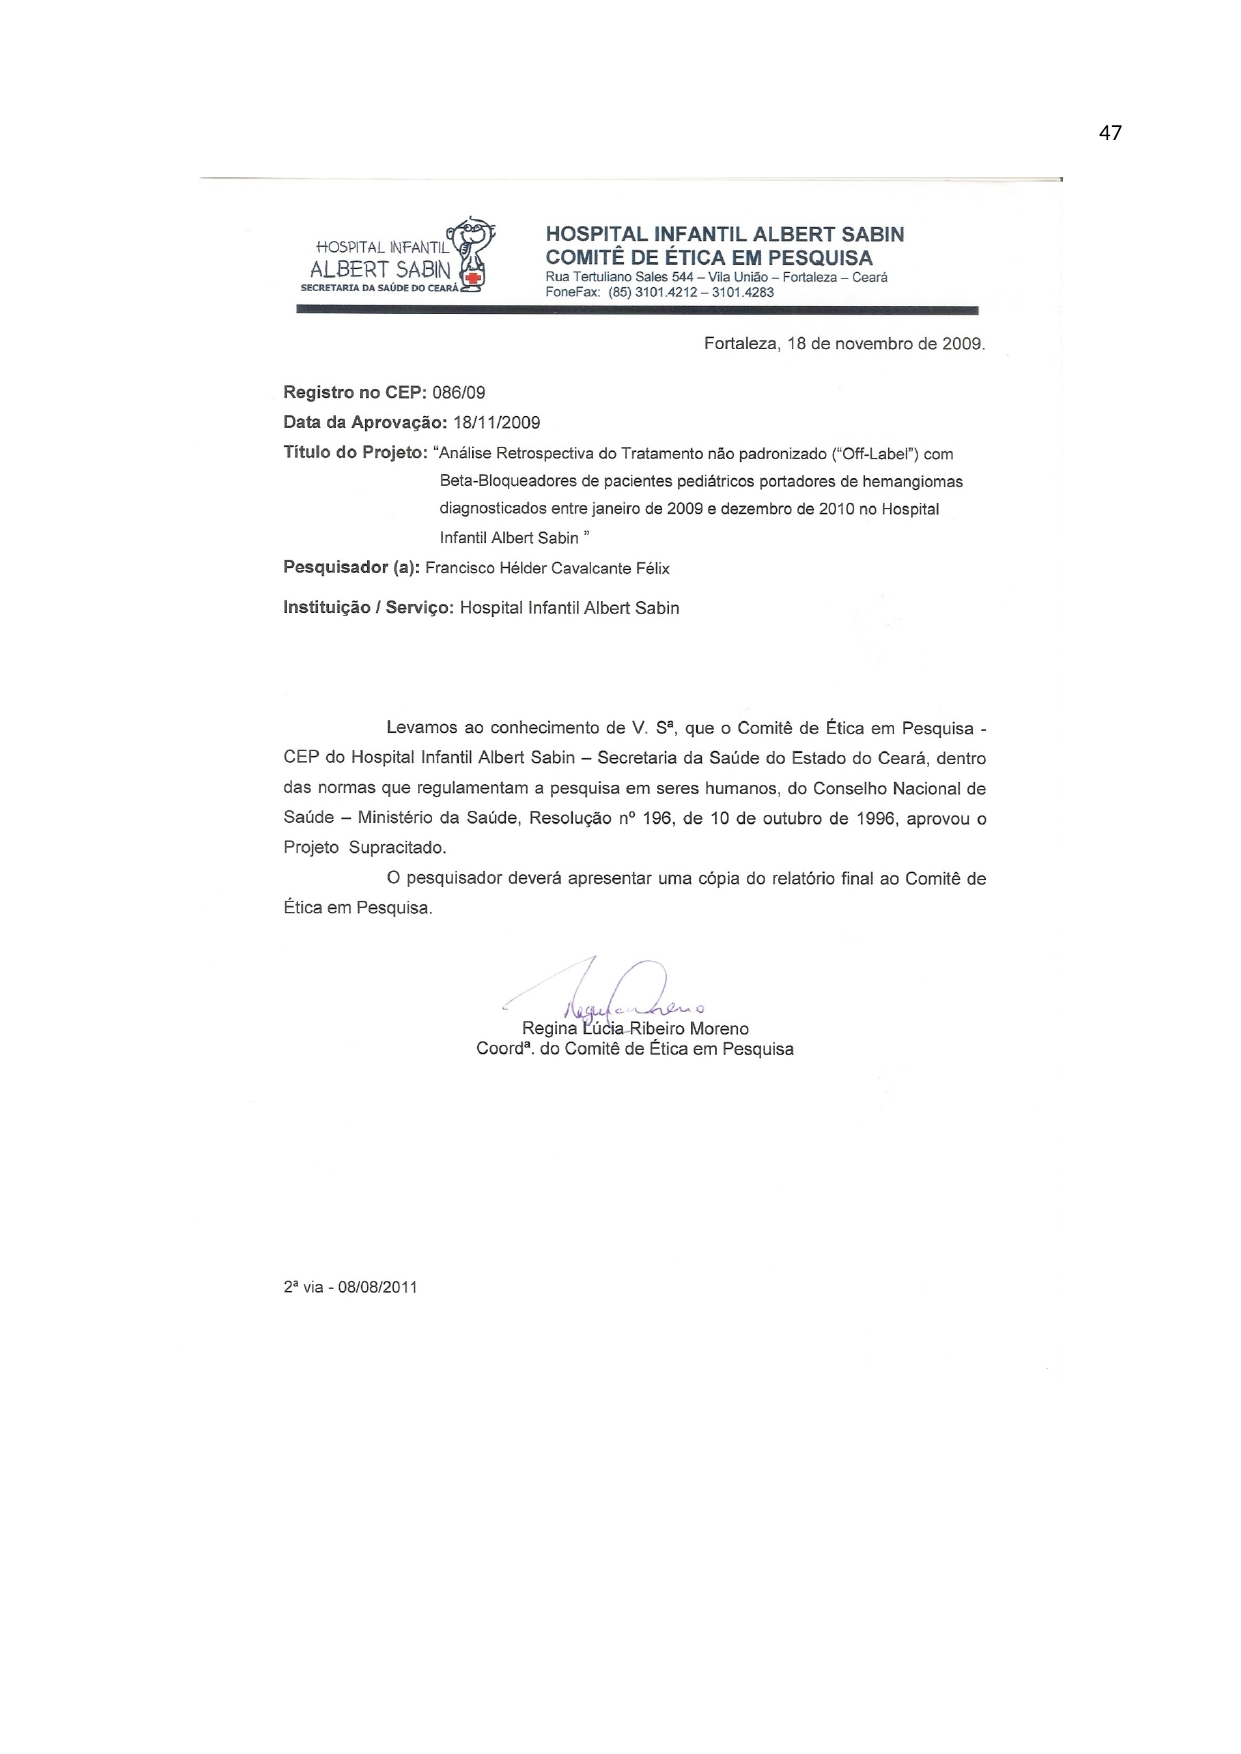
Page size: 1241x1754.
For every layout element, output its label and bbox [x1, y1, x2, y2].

picture [177, 177, 1063, 1398]
